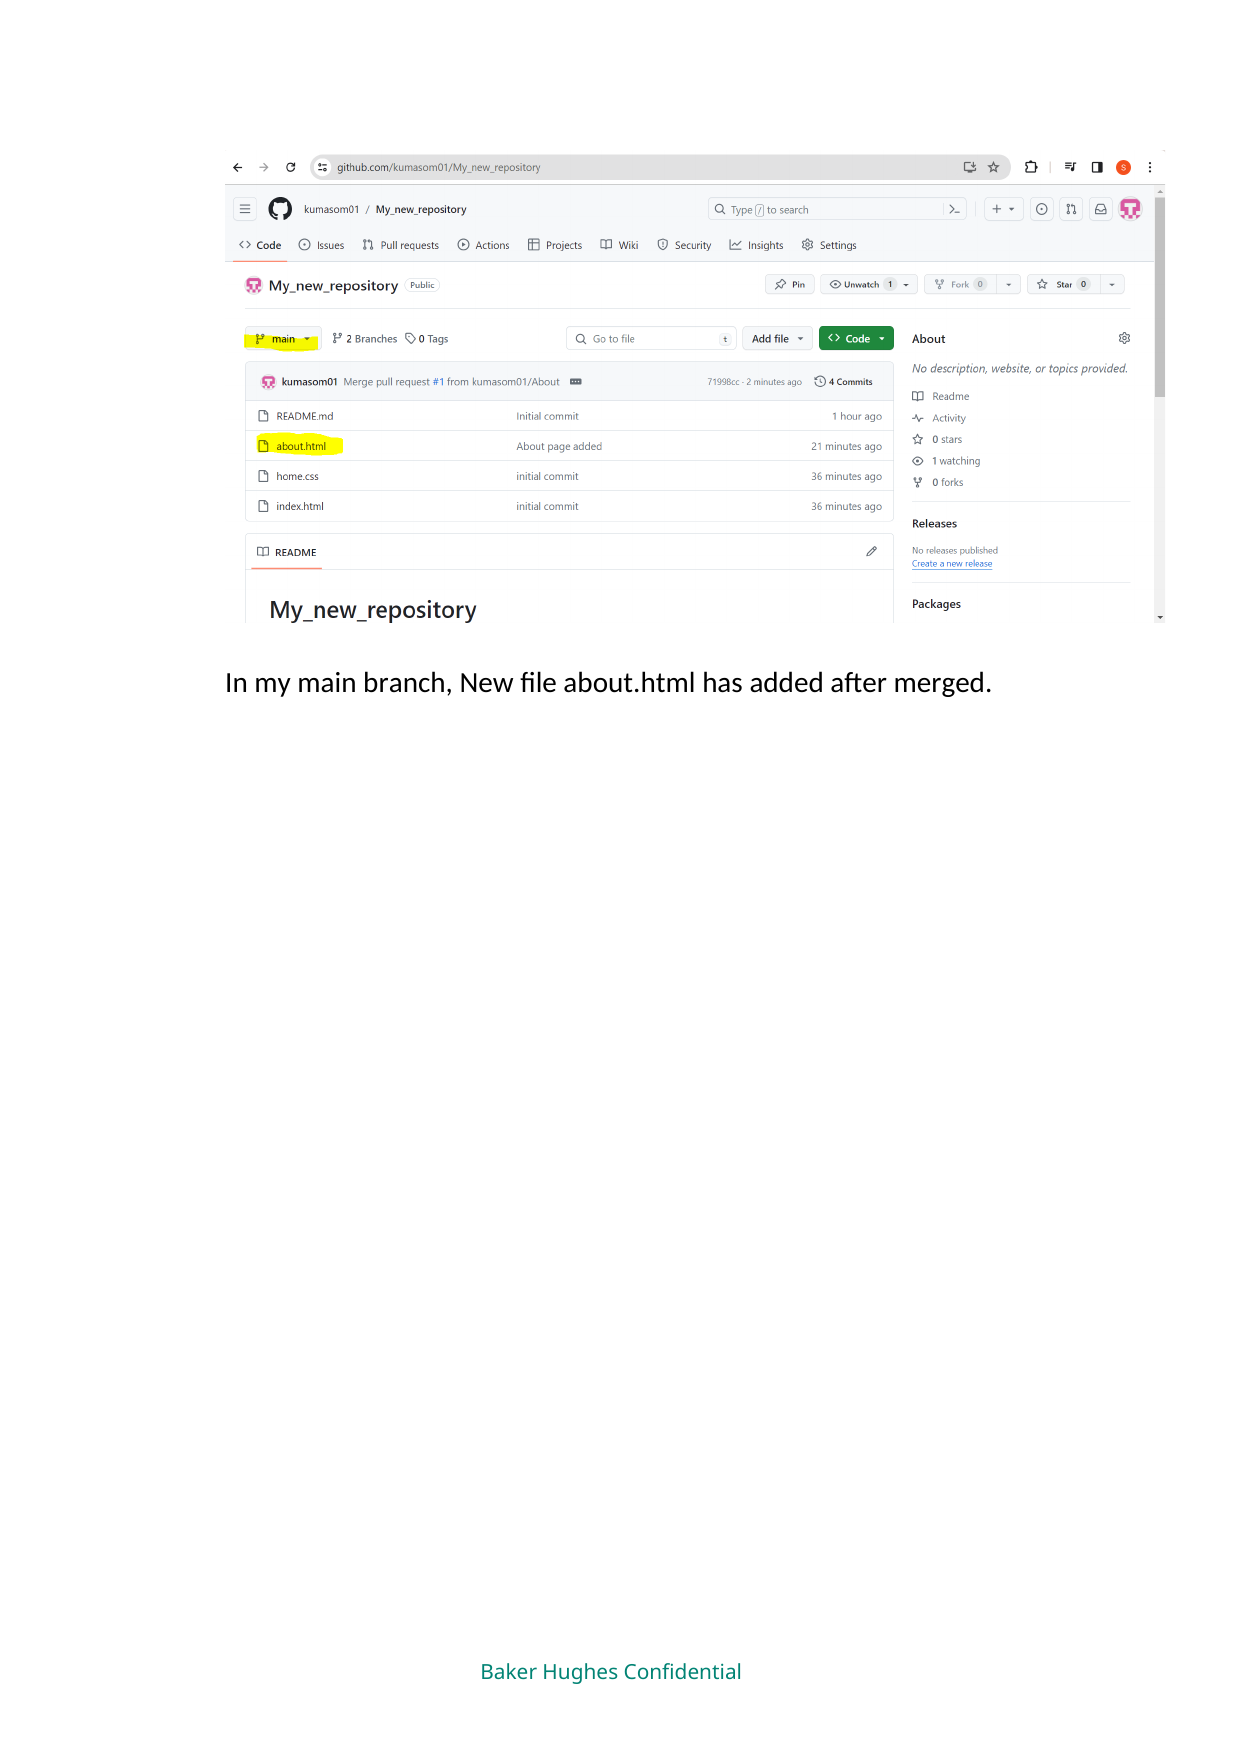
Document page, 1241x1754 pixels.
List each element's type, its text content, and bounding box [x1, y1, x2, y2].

picture [225, 150, 1166, 623]
list In my main branch, New file about.html has added after merged. [225, 664, 1090, 699]
